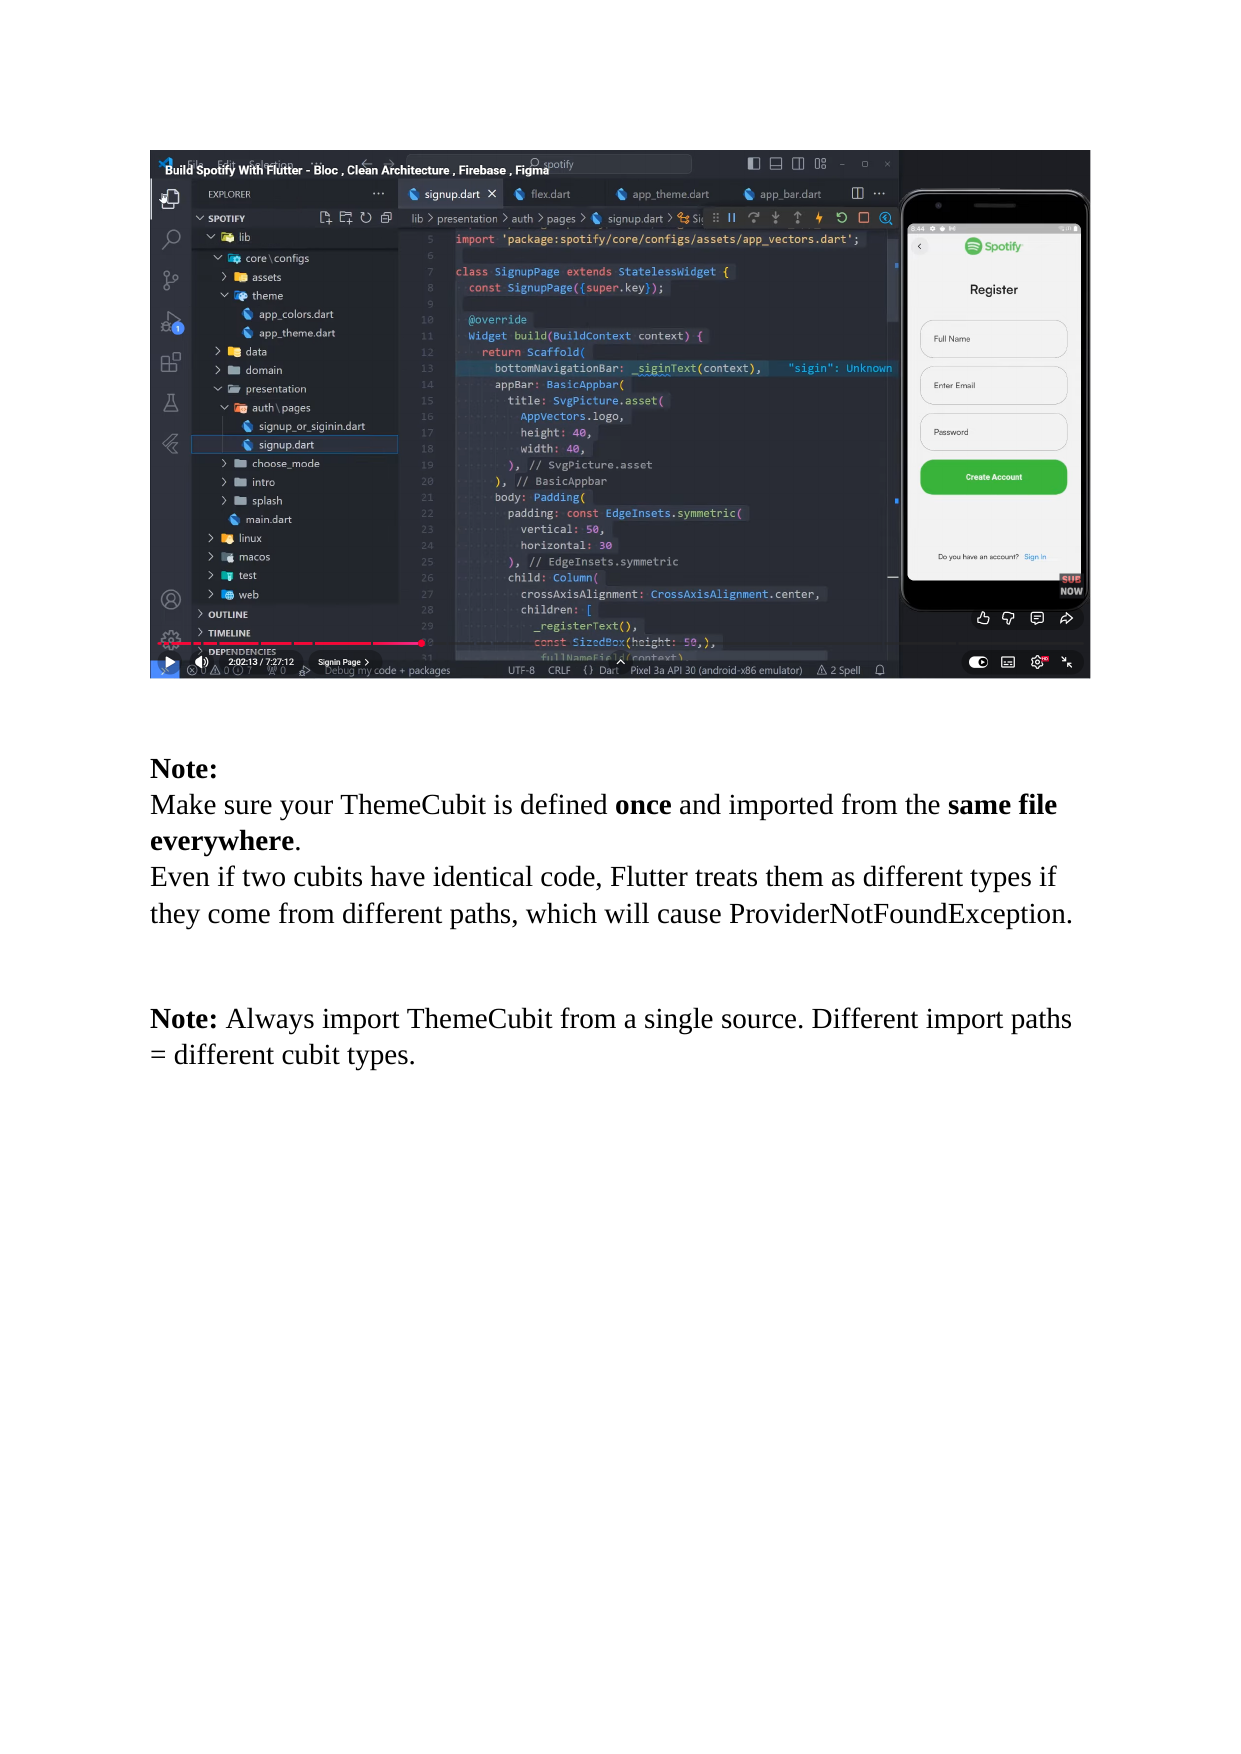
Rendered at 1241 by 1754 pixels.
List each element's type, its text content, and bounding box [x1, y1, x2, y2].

text Note: Make sure your ThemeCubit is defined once and imported from the same file everywhere. Even if two cubits have identical code, Flutter treats them as different types if they come from different paths, which will cause ProviderNotFoundException. [150, 751, 1090, 929]
text Note: Always import ThemeCubit from a single source. Different import paths = different cubit types. [150, 1001, 1090, 1071]
picture [150, 150, 1091, 679]
